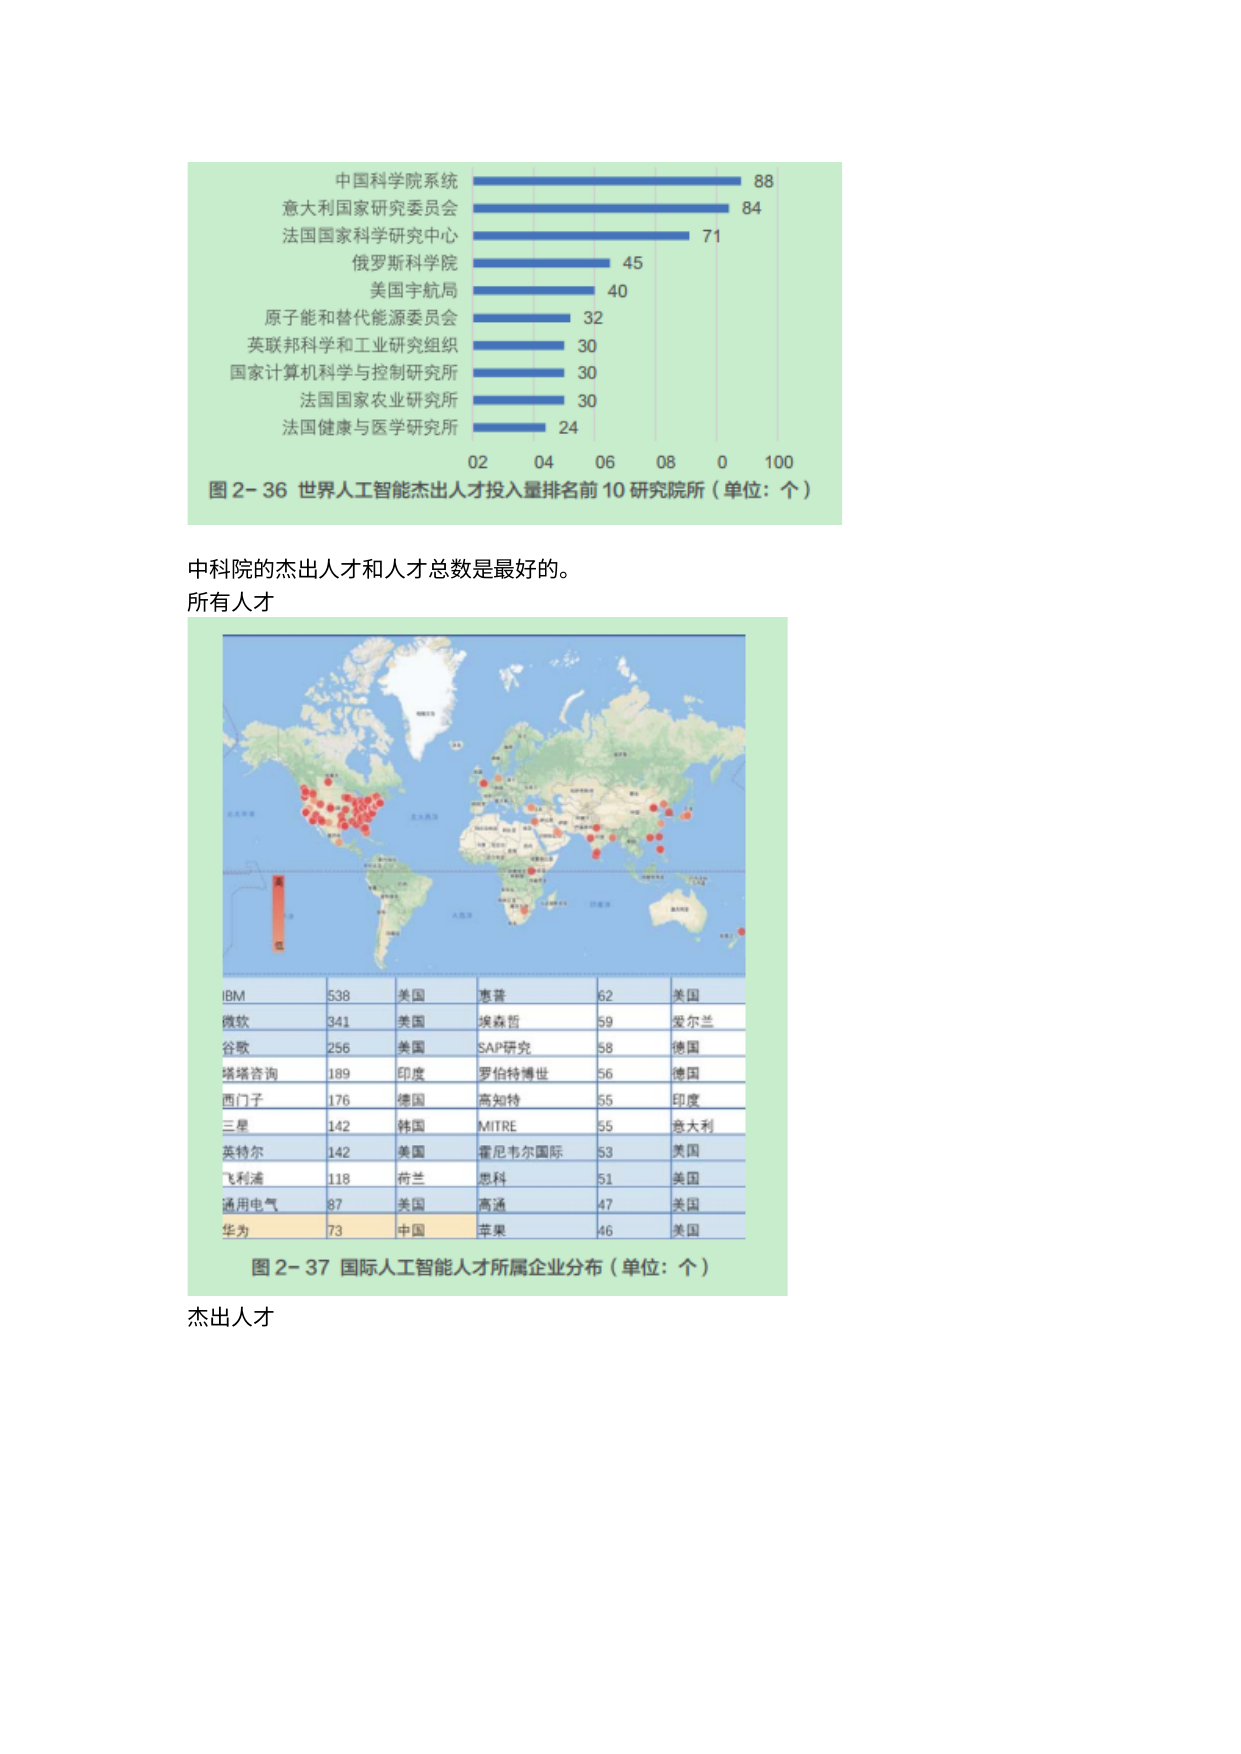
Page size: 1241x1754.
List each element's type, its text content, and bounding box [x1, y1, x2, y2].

text 所有人才 [187, 584, 1053, 617]
text 杰出人才 [187, 1299, 1053, 1332]
picture [187, 162, 843, 525]
picture [187, 617, 788, 1296]
text 中科院的杰出人才和人才总数是最好的。 [187, 552, 1053, 584]
